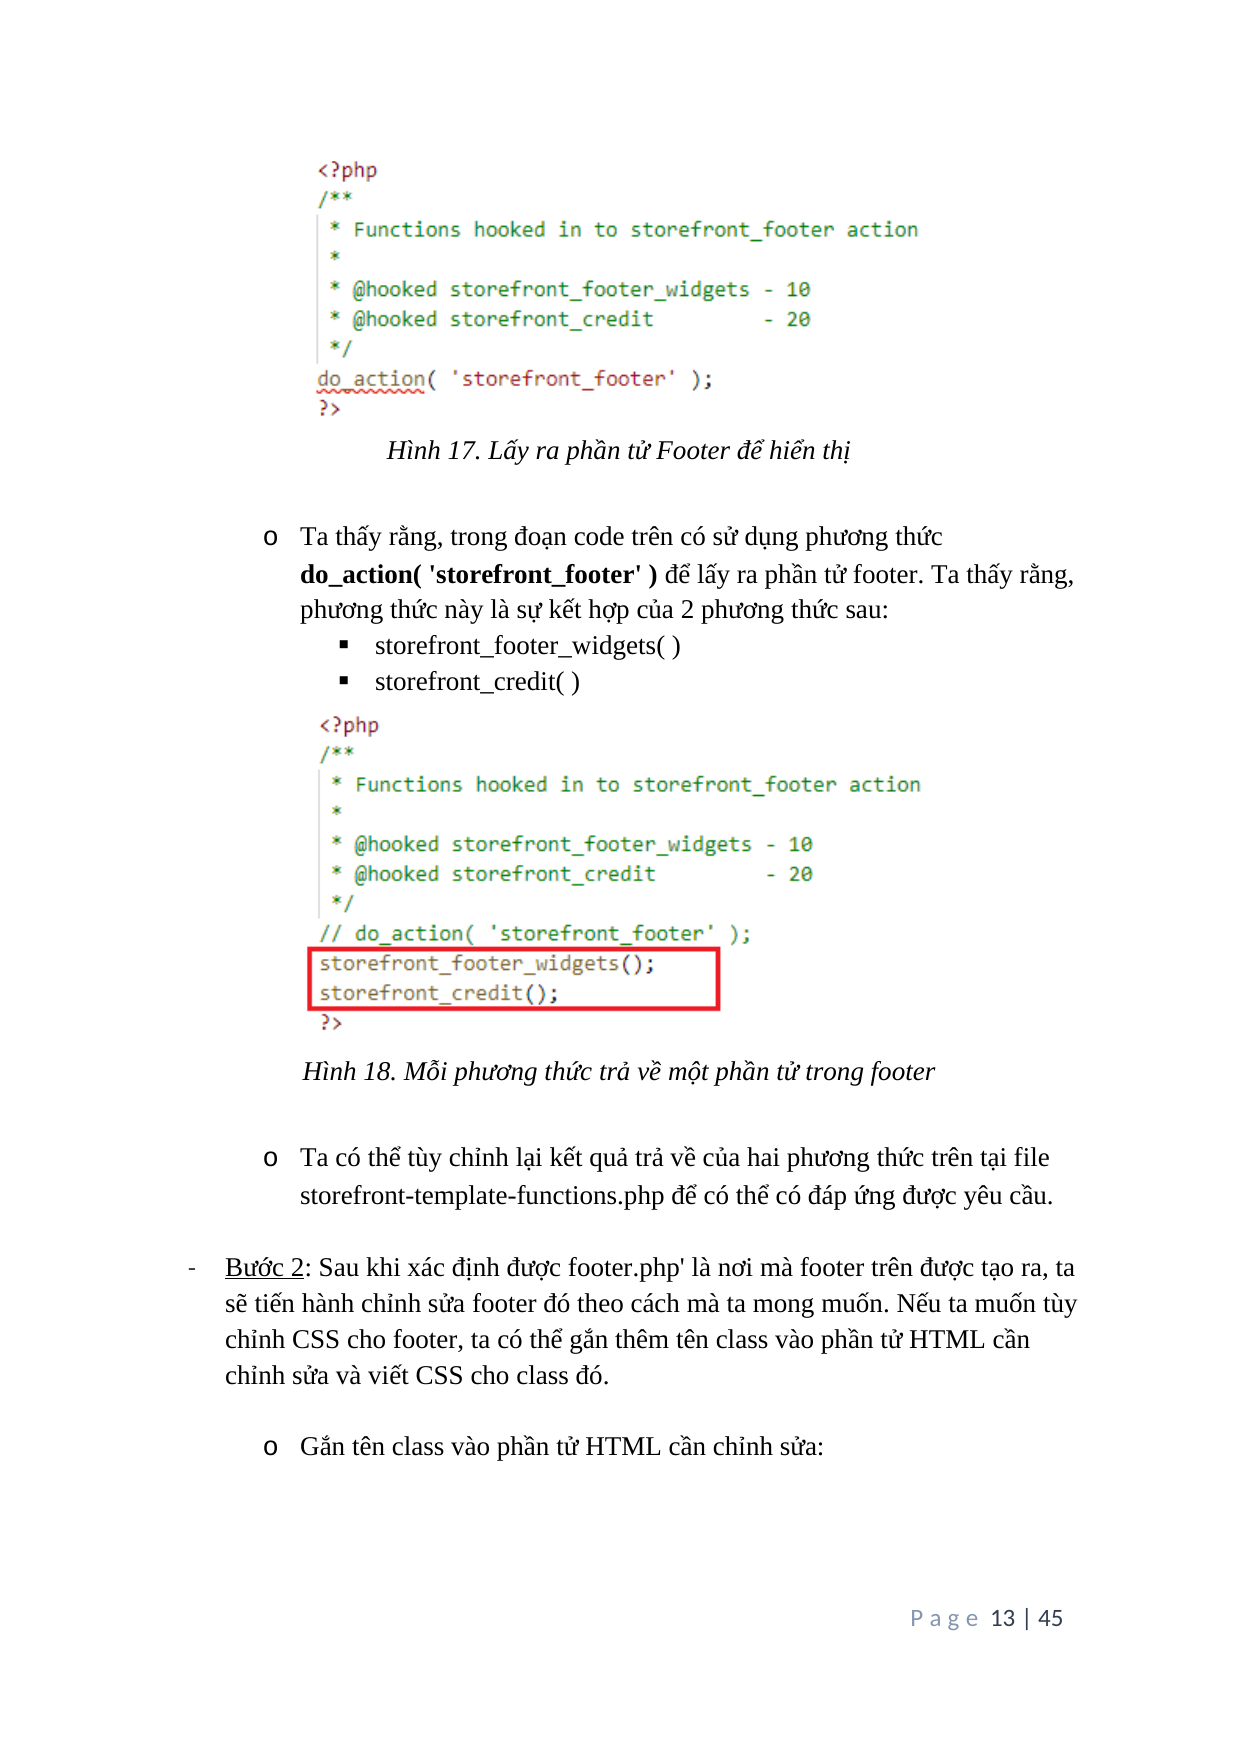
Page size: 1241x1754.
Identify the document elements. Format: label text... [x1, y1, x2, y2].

picture [295, 701, 945, 1052]
list Ta có thể tùy chỉnh lại kết quả trả về của hai phương thức trên tại file storefront-template-functions.php để có thể có đáp ứng được yêu cầu. [262, 1141, 1090, 1210]
list Ta thấy rằng, trong đoạn code trên có sử dụng phương thức do_action( 'storefront_footer' ) để lấy ra phần tử footer. Ta thấy rằng, phương thức này là sự kết hợp của 2 phương thức sau: [262, 520, 1090, 625]
list Gắn tên class vào phần tử HTML cần chỉnh sửa: [262, 1430, 1090, 1464]
list Bước 2: Sau khi xác định được footer.php' là nơi mà footer trên được tạo ra, ta sẽ tiến hành chỉnh sửa footer đó theo cách mà ta mong muốn. Nếu ta muốn tùy chỉnh CSS cho footer, ta có thể gắn thêm tên class vào phần tử HTML cần chỉnh sửa và viết CSS cho class đó. [187, 1251, 1090, 1390]
list storefront_footer_widgets( ) [337, 629, 1090, 661]
text Hình 17. Lấy ra phần tử Footer để hiển thị [150, 434, 1090, 465]
text Hình 18. Mỗi phương thức trả về một phần tử trong footer [150, 1055, 1090, 1086]
list storefront_credit( ) [337, 665, 1090, 696]
picture [298, 150, 942, 430]
